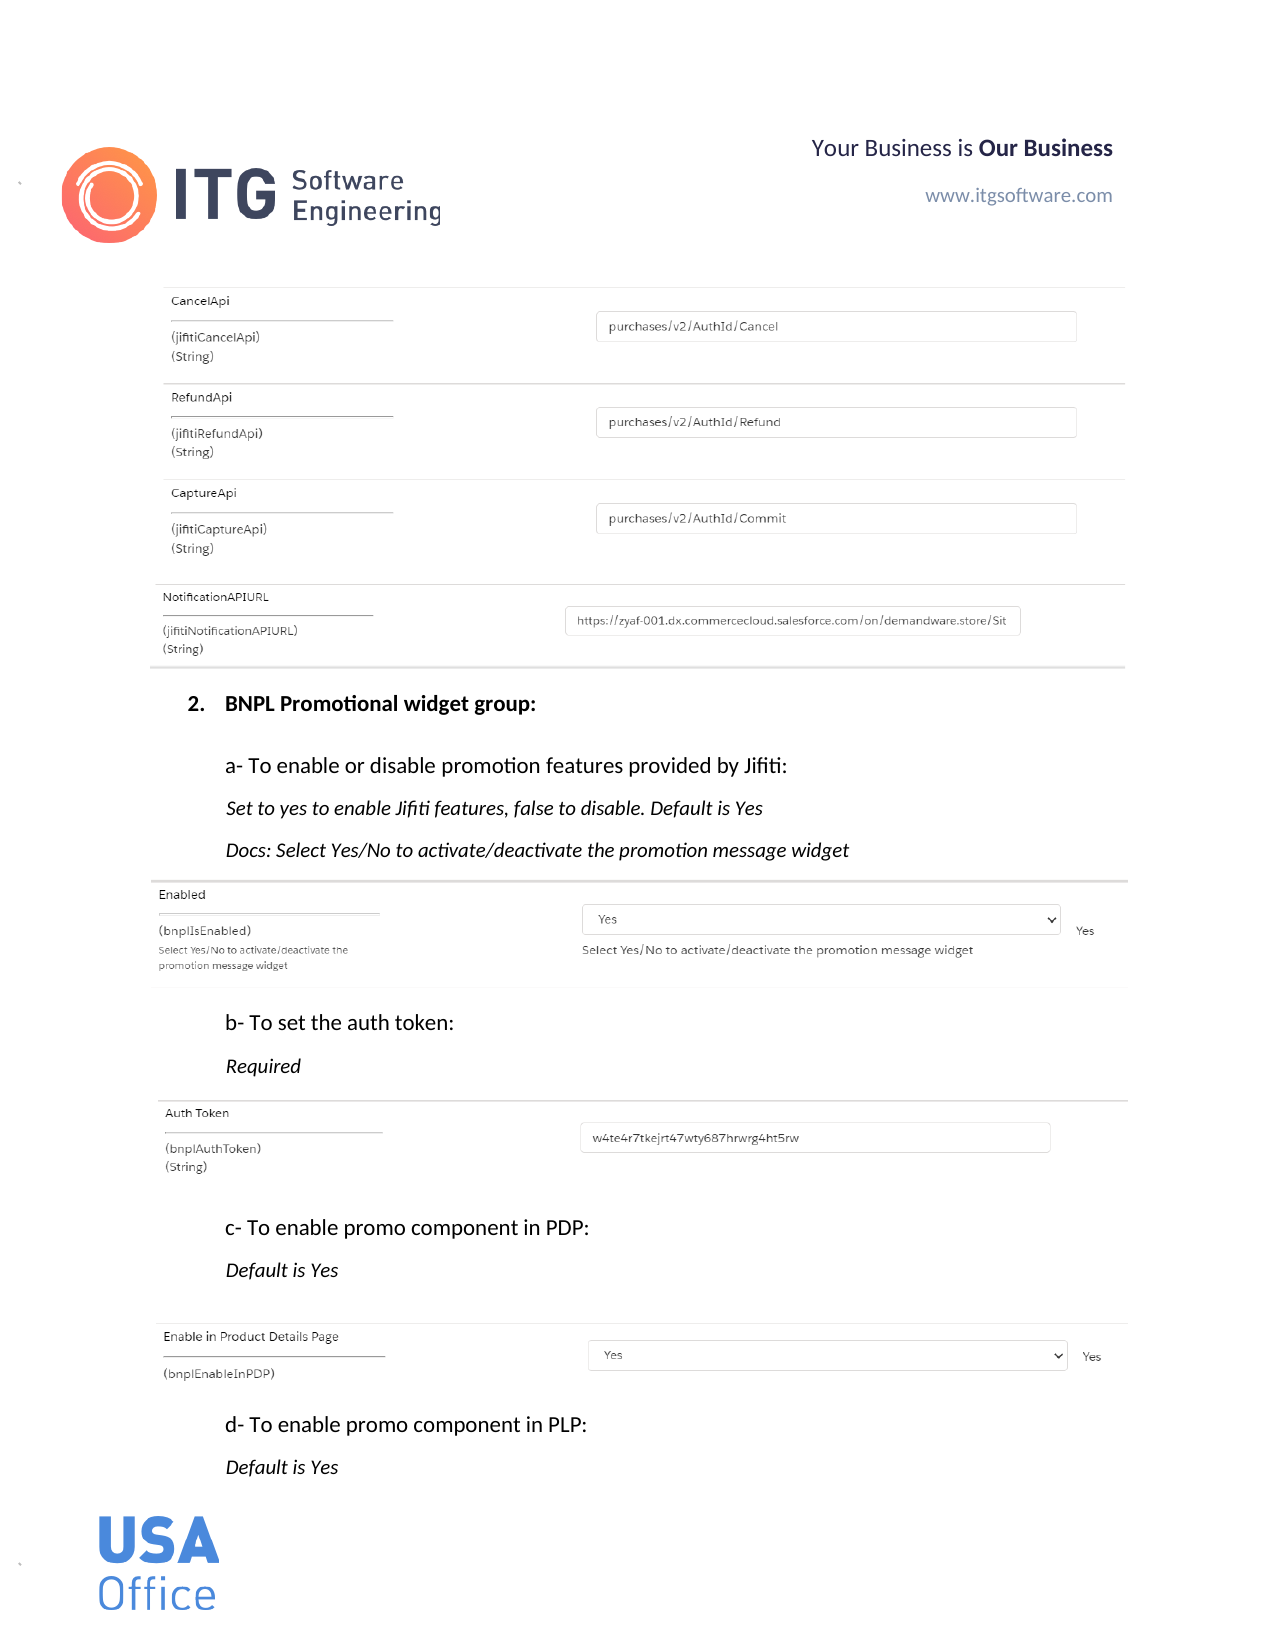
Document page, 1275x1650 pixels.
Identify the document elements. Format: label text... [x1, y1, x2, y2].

picture [150, 879, 1128, 988]
text Docs: Select Yes/No to activate/deactivate the promotion message widget [226, 838, 1125, 863]
picture [150, 278, 1125, 560]
picture [150, 1095, 1128, 1191]
text b- To set the auth token: [189, 1008, 1125, 1036]
picture [150, 1320, 1128, 1398]
picture [99, 1516, 219, 1610]
text Required [226, 1053, 1125, 1078]
text Default is Yes [226, 1257, 1125, 1283]
text c- To enable promo component in PDP: [189, 1213, 1125, 1241]
text Default is Yes [226, 1454, 1125, 1480]
text d- To enable promo component in PLP: [189, 1410, 1125, 1438]
picture [61, 147, 440, 243]
text a- To enable or disable promotion features provided by Jifiti: [189, 751, 1125, 779]
text Set to yes to enable Jifiti features, false to disable. Default is Yes [226, 796, 1125, 821]
picture [150, 578, 1125, 671]
list BNPL Promotional widget group: [187, 689, 1125, 717]
